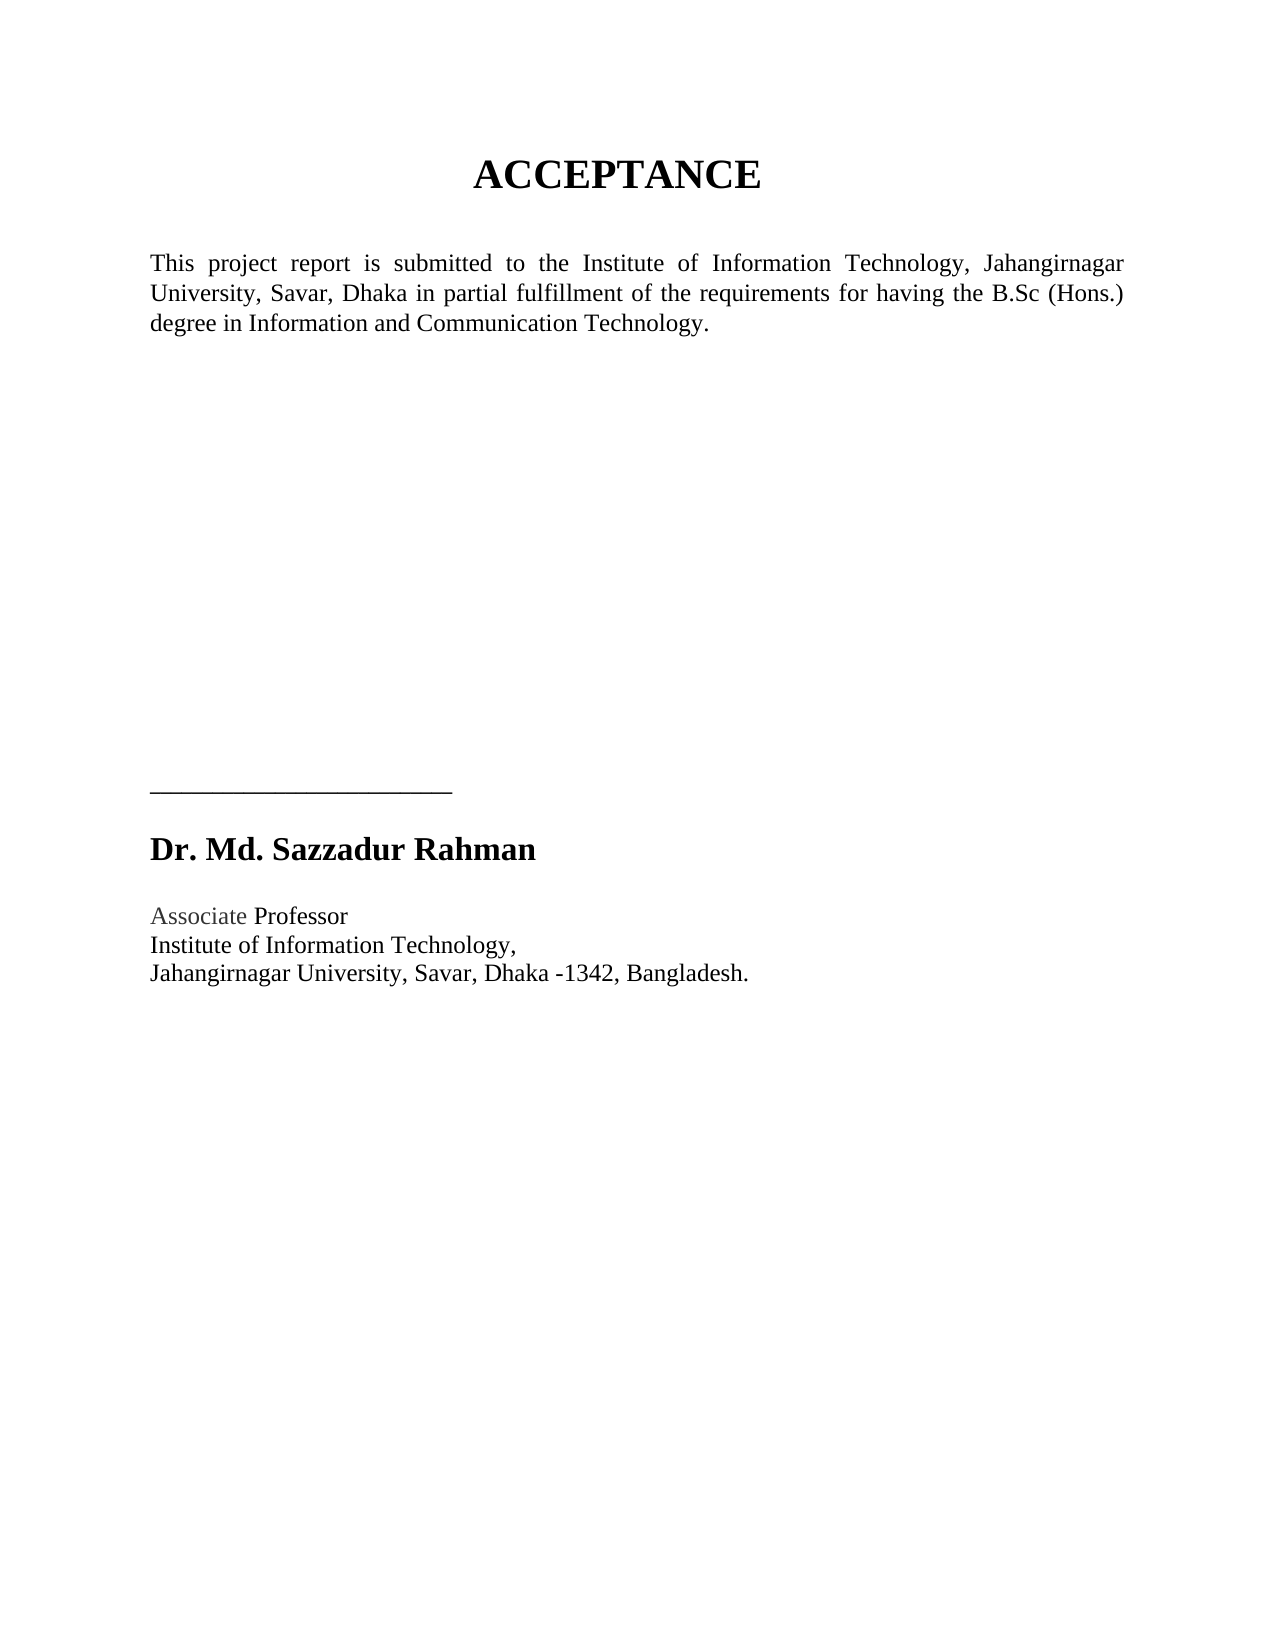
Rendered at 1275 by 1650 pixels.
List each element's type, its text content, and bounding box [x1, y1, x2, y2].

text Dr. Md. Sazzadur Rahman [150, 829, 1123, 867]
text Associate Professor [253, 901, 1123, 930]
text ACCEPTANCE [473, 150, 1125, 198]
text _____________________________ [150, 772, 1123, 796]
text Institute of Information Technology, [150, 930, 1133, 958]
text Jahangirnagar University, Savar, Dhaka -1342, Bangladesh. [150, 958, 1125, 987]
text This project report is submitted to the Institute of Information Technology, Jahangirnagar University, Savar, Dhaka in partial fulfillment of the requirements for having the B.Sc (Hons.) degree in Information and Communication Technology. [150, 248, 1125, 337]
